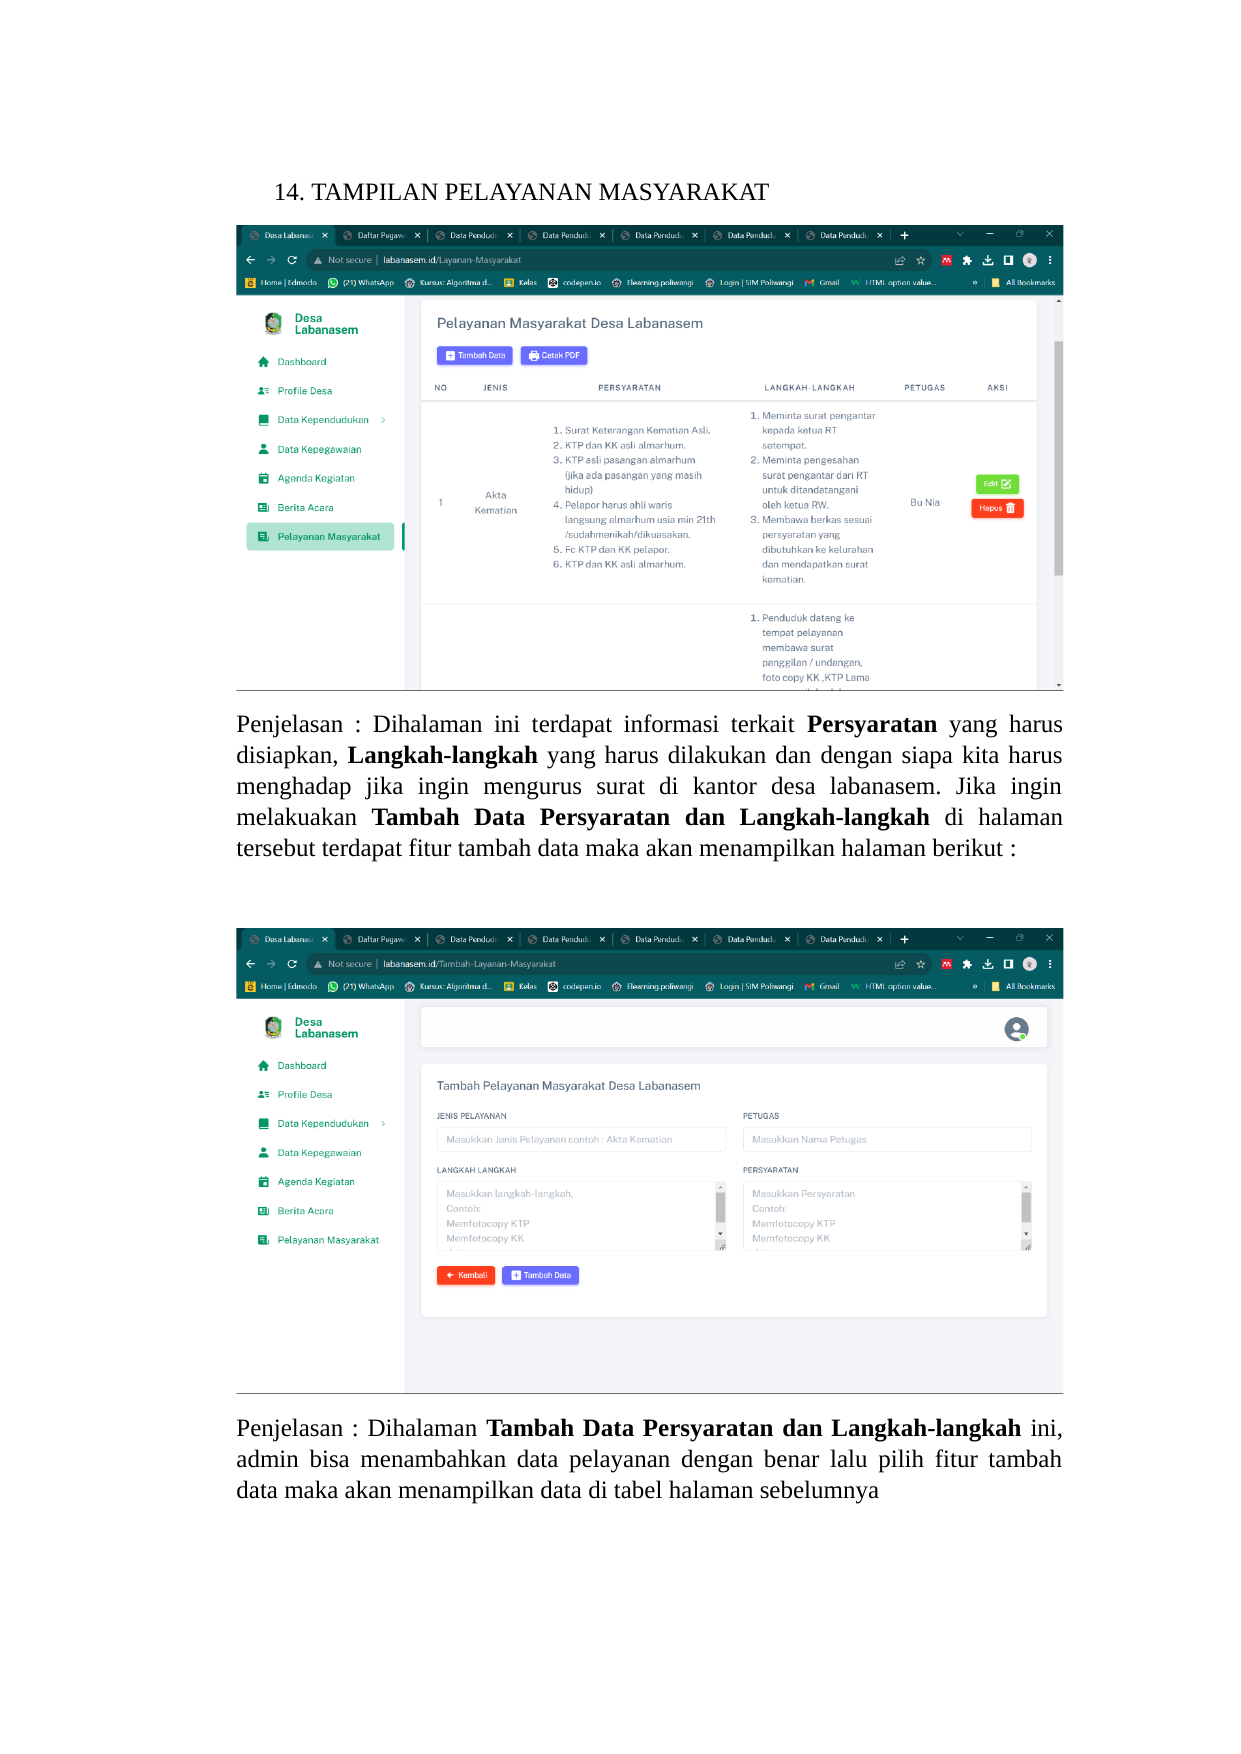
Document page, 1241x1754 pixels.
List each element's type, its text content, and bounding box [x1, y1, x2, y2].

picture [236, 928, 1064, 1394]
text Penjelasan : Dihalaman Tambah Data Persyaratan dan Langkah-langkah ini, admin bisa menambahkan data pelayanan dengan benar lalu pilih fitur tambah data maka akan menampilkan data di tabel halaman sebelumnya [236, 1413, 1063, 1504]
text Penjelasan : Dihalaman ini terdapat informasi terkait Persyaratan yang harus disiapkan, Langkah-langkah yang harus dilakukan dan dengan siapa kita harus menghadap jika ingin mengurus surat di kantor desa labanasem. Jika ingin melakuakan Tambah Data Persyaratan dan Langkah-langkah di halaman tersebut terdapat fitur tambah data maka akan menampilkan halaman berikut : [236, 709, 1063, 862]
list TAMPILAN PELAYANAN MASYARAKAT [274, 177, 1063, 206]
picture [236, 225, 1064, 691]
